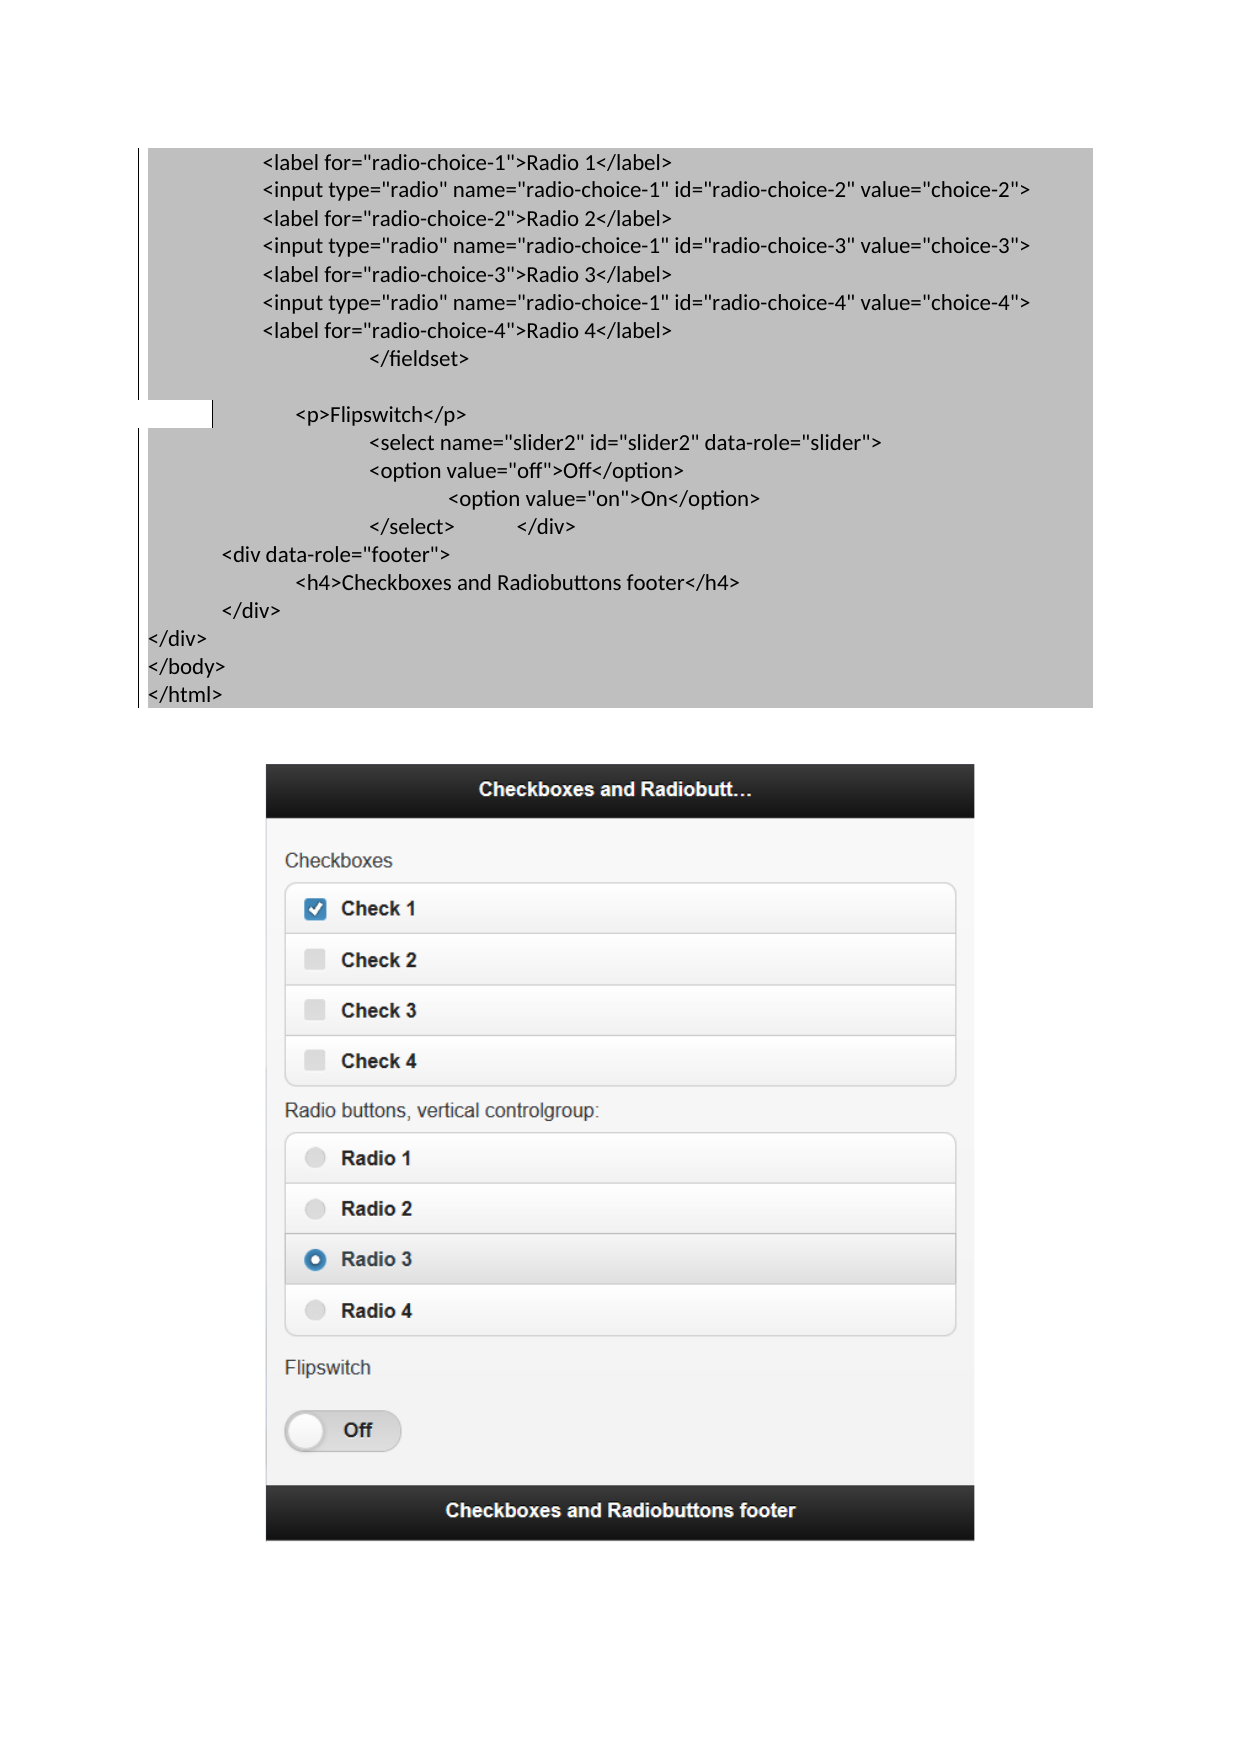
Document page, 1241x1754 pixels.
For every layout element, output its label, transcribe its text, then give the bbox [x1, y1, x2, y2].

picture [265, 764, 975, 1542]
text <option value="off">Off</option> [148, 456, 1093, 484]
text <p>Flipswitch</p> [213, 400, 1093, 428]
text <h4>Checkboxes and Radiobuttons footer</h4> [148, 568, 1093, 596]
text <input type="radio" name="radio-choice-1" id="radio-choice-4" value="choice-4"> [148, 288, 1093, 316]
text <input type="radio" name="radio-choice-1" id="radio-choice-3" value="choice-3"> [148, 232, 1093, 260]
text <select name="slider2" id="slider2" data-role="slider"> [148, 428, 1093, 456]
text <option value="on">On</option> [148, 484, 1093, 512]
text </html> [148, 680, 1093, 708]
text <label for="radio-choice-4">Radio 4</label> [148, 316, 1093, 344]
text <label for="radio-choice-1">Radio 1</label> [148, 148, 1093, 176]
text <label for="radio-choice-2">Radio 2</label> [148, 204, 1093, 232]
text </body> [148, 652, 1093, 680]
text </div> [148, 596, 1093, 624]
text </select> </div> [148, 512, 1093, 540]
text </fieldset> [148, 344, 1093, 372]
text <div data-role="footer"> [148, 540, 1093, 568]
text <input type="radio" name="radio-choice-1" id="radio-choice-2" value="choice-2"> [148, 176, 1093, 204]
text </div> [148, 624, 1093, 652]
text <label for="radio-choice-3">Radio 3</label> [148, 260, 1093, 288]
